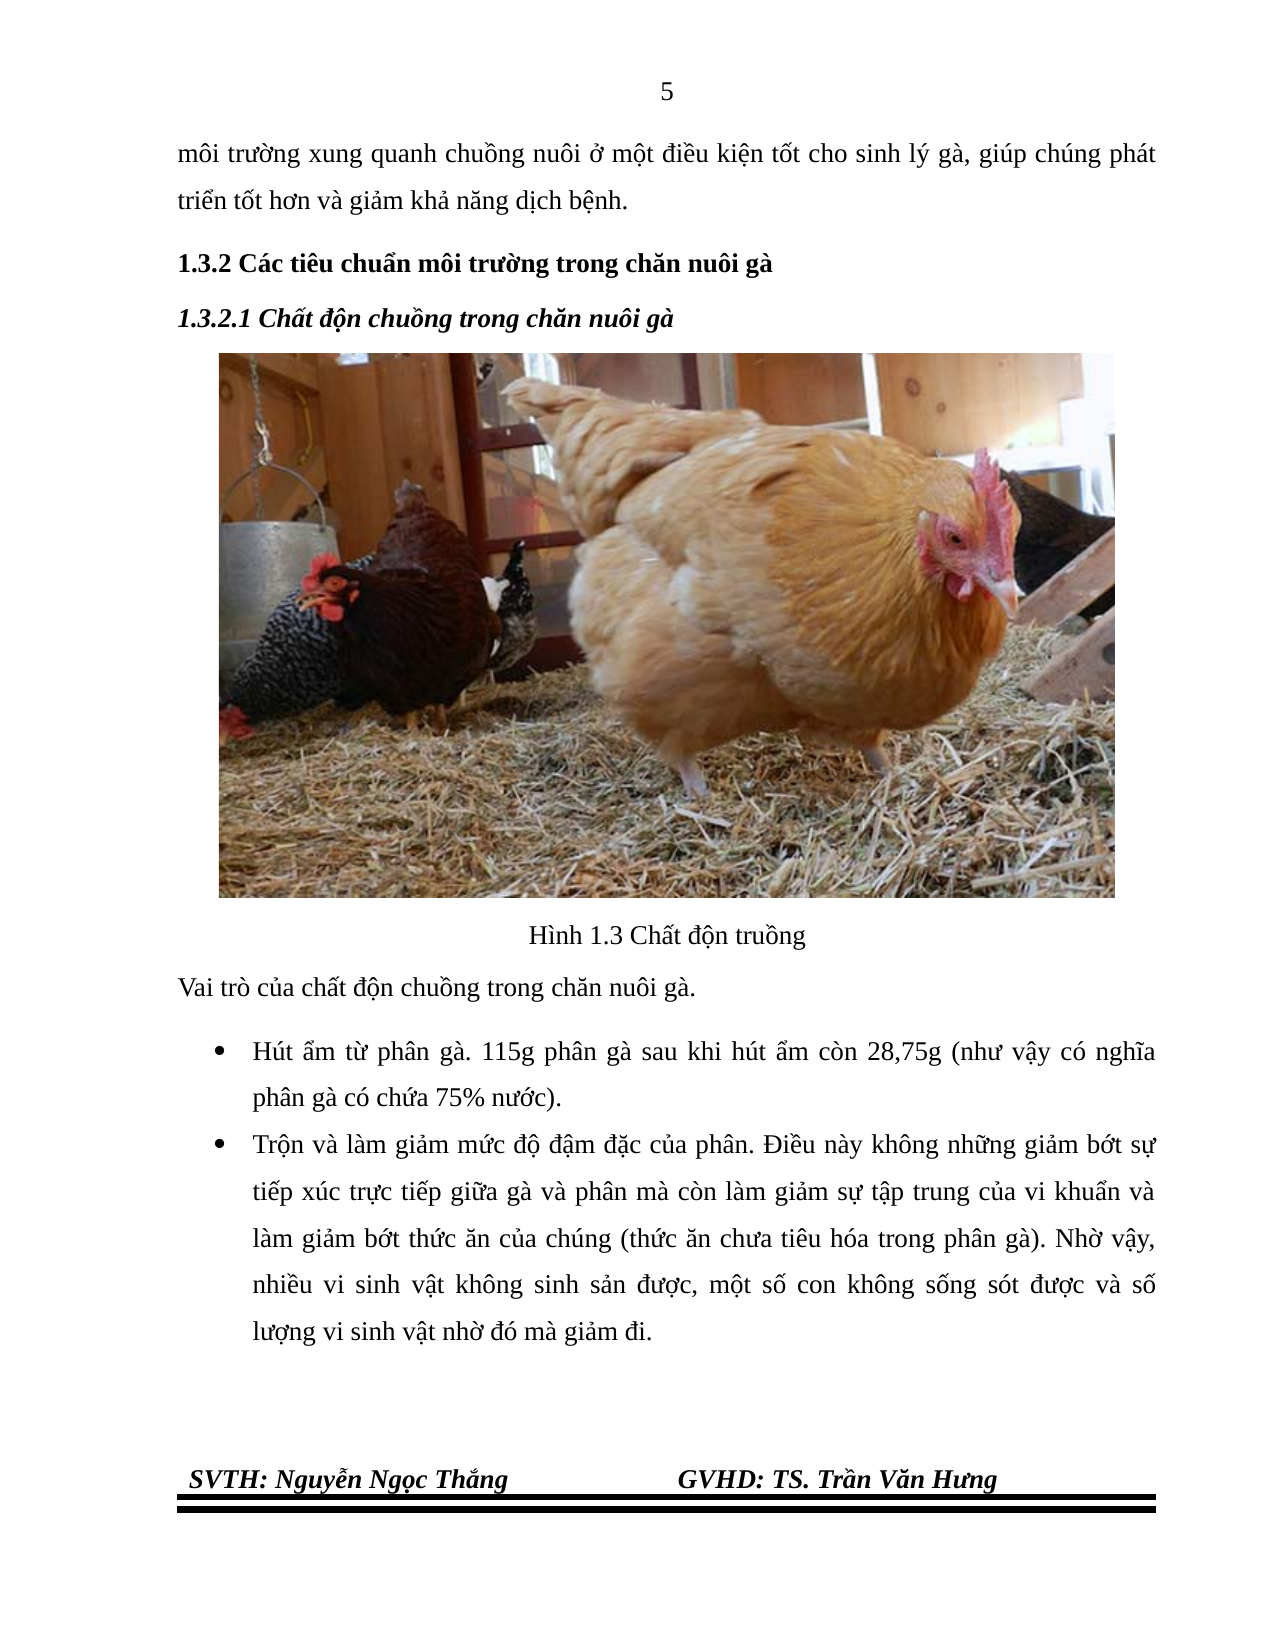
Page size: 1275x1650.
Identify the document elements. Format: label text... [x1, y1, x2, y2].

text Hình 1.3 Chất độn truồng [177, 919, 1157, 950]
subtitle 1.3.2 Các tiêu chuẩn môi trường trong chăn nuôi gà [177, 247, 1157, 278]
subtitle 1.3.2.1 Chất độn chuồng trong chăn nuôi gà [177, 302, 1157, 333]
list Trộn và làm giảm mức độ đậm đặc của phân. Điều này không những giảm bớt sự tiếp xúc trực tiếp giữa gà và phân mà còn làm giảm sự tập trung của vi khuẩn và làm giảm bớt thức ăn của chúng (thức ăn chưa tiêu hóa trong phân gà). Nhờ vậy, nhiều vi sinh vật không sinh sản được, một số con không sống sót được và số lượng vi sinh vật nhờ đó mà giảm đi. [215, 1128, 1157, 1346]
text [177, 137, 1157, 215]
list Hút ẩm từ phân gà. 115g phân gà sau khi hút ẩm còn 28,75g (như vậy có nghĩa phân gà có chứa 75% nước). [215, 1035, 1157, 1113]
picture [218, 353, 1115, 898]
text Vai trò của chất độn chuồng trong chăn nuôi gà. [177, 971, 1157, 1003]
